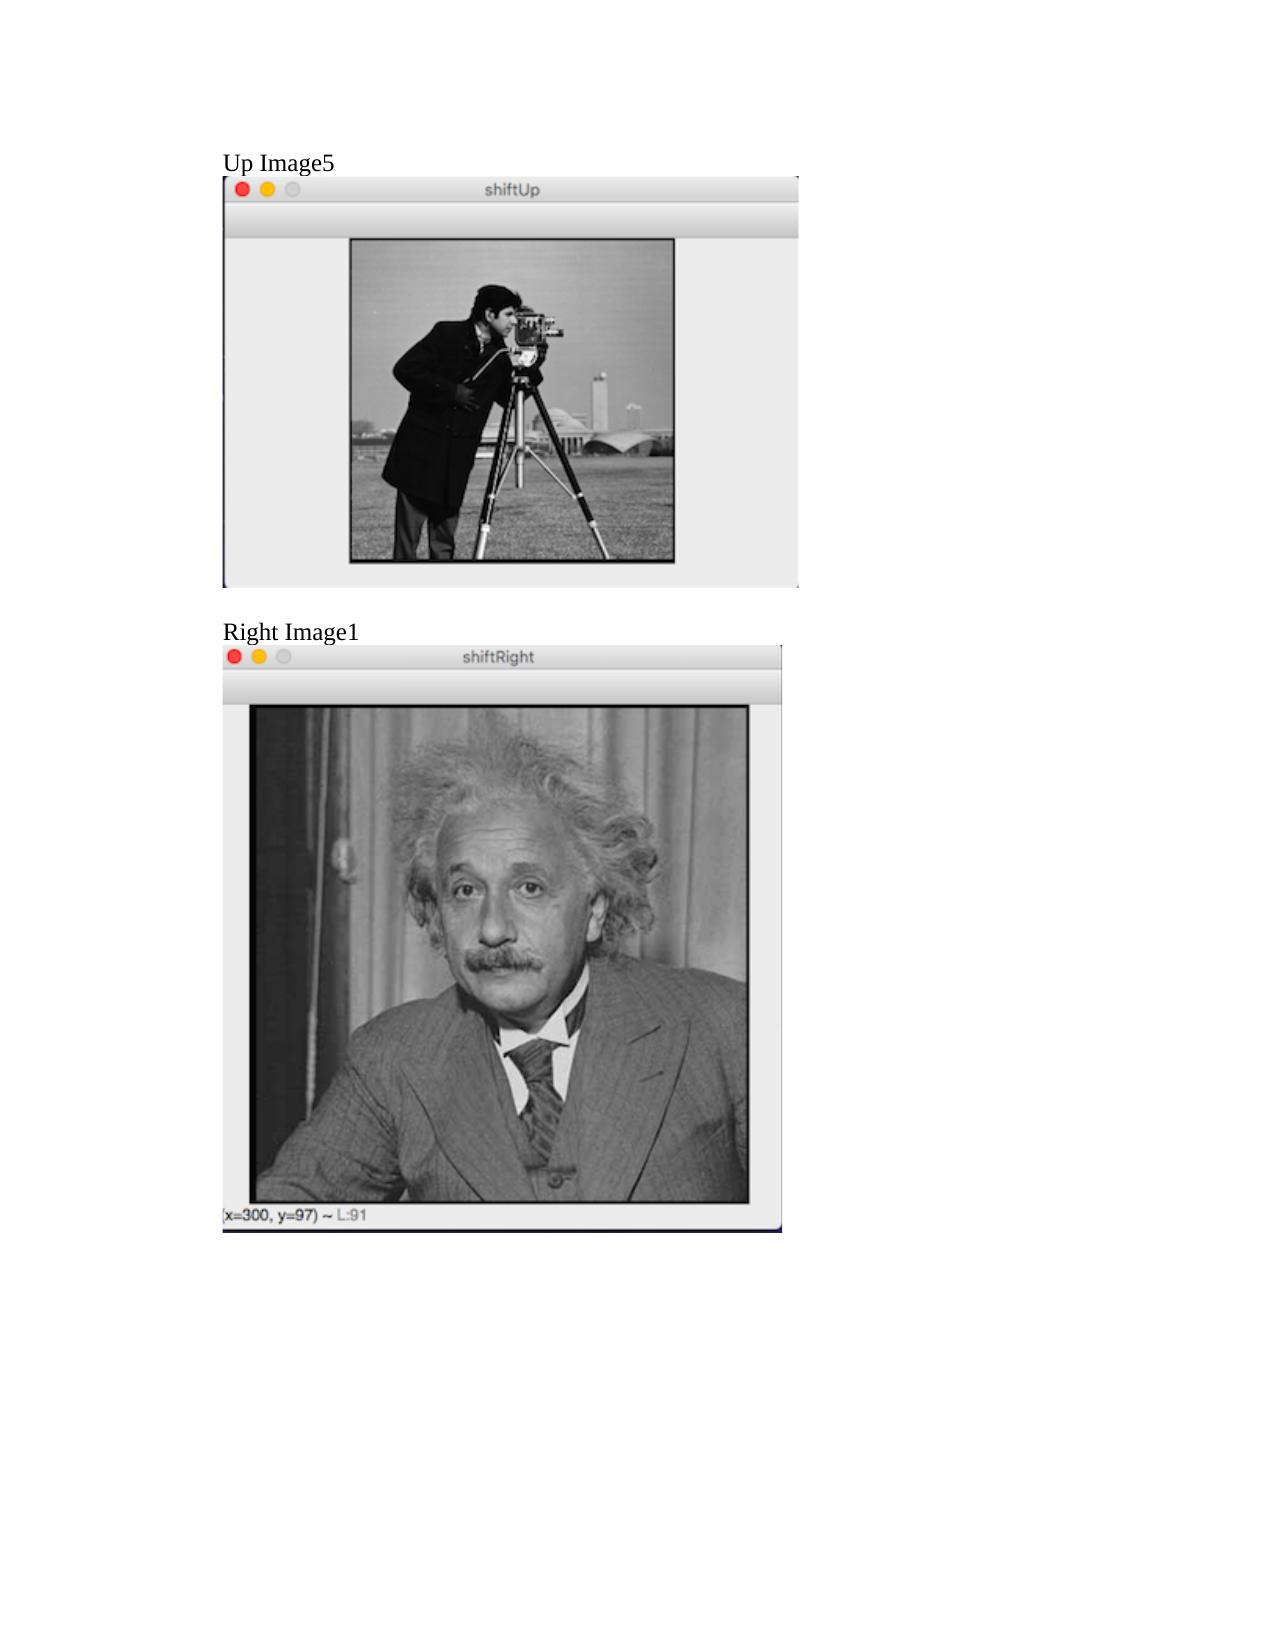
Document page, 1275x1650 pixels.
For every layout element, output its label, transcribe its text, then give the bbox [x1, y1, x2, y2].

picture [222, 645, 783, 1233]
picture [222, 176, 799, 588]
list Right Image1 [223, 617, 1127, 646]
list Up Image5 [223, 148, 1127, 176]
